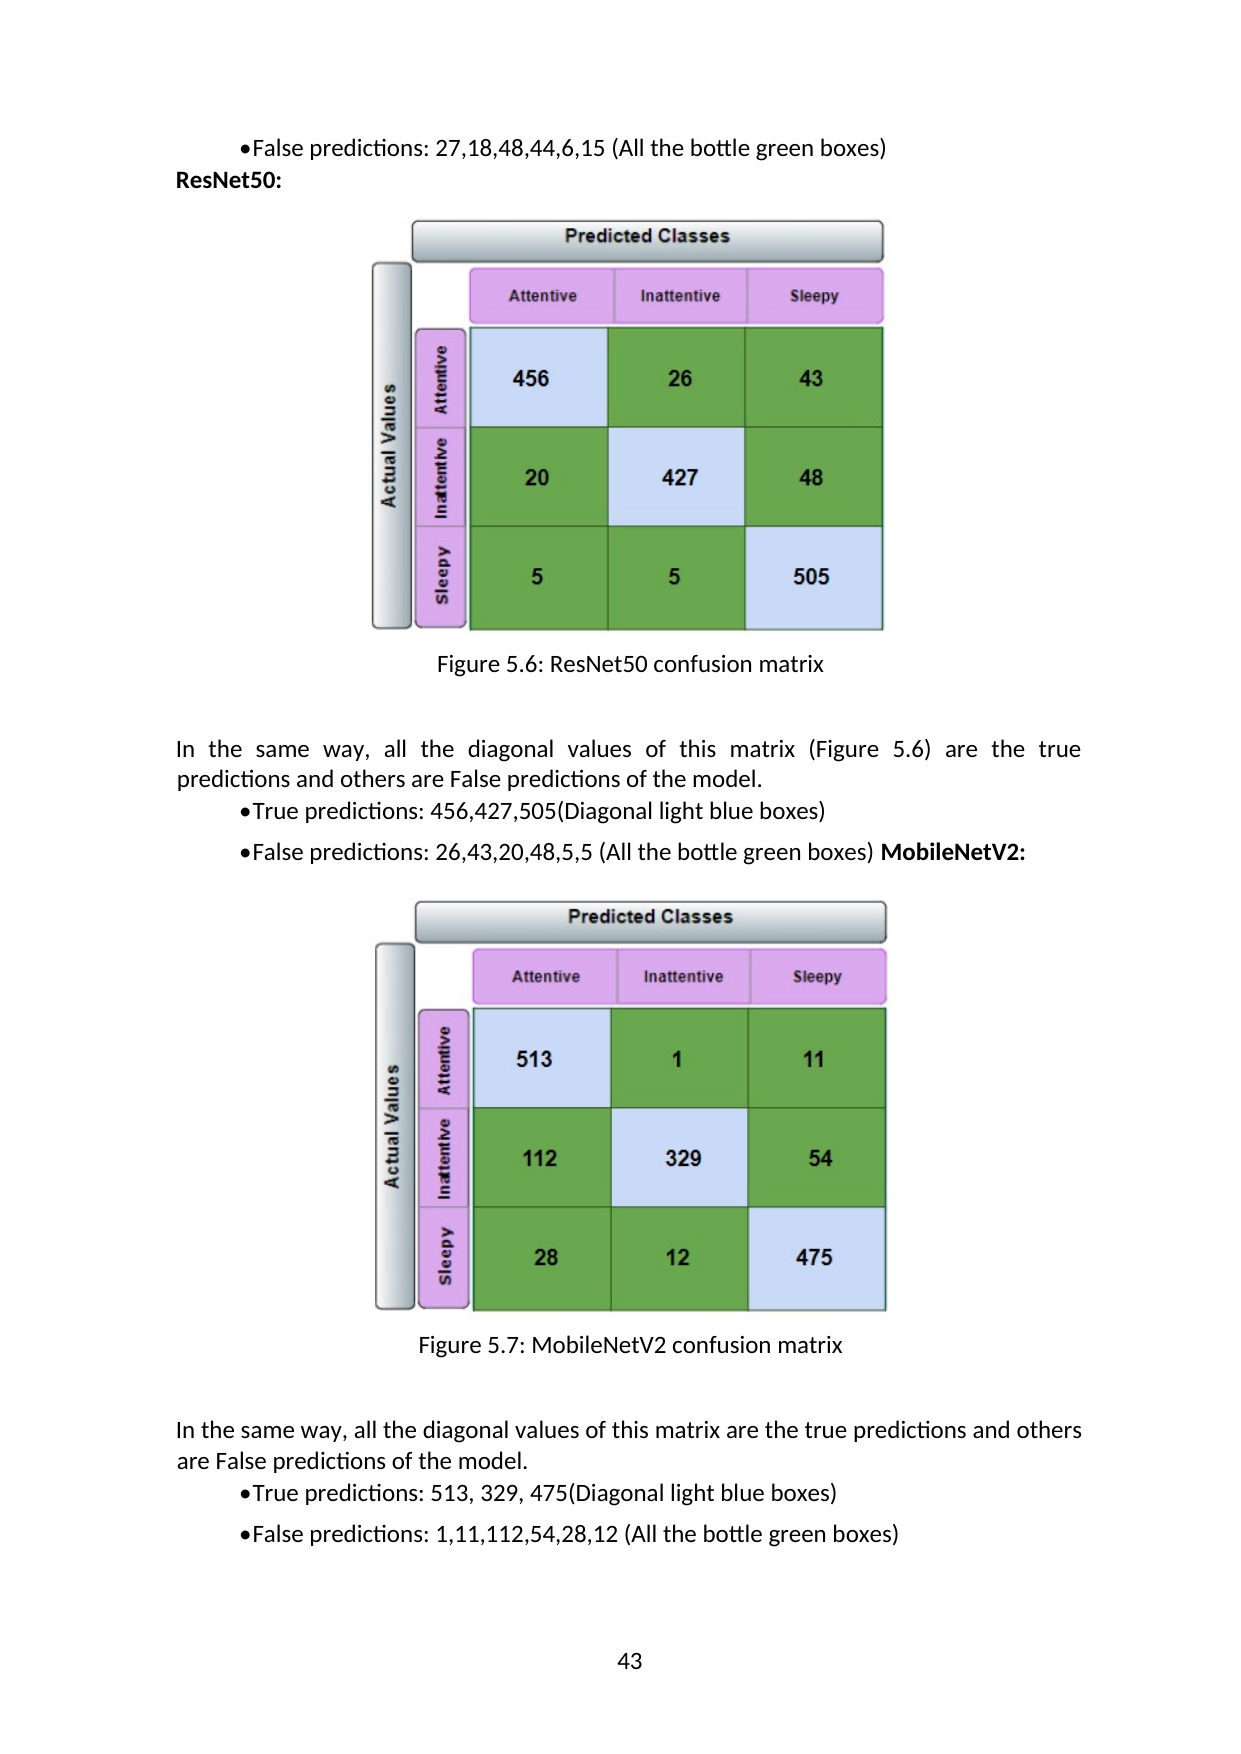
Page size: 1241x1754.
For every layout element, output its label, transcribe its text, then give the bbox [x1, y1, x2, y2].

text Figure 5.7: MobileNetV2 confusion matrix [177, 1330, 1084, 1360]
picture [362, 208, 897, 636]
list True predictions: 456,427,505(Diagonal light blue boxes) [208, 795, 1084, 826]
list False predictions: 27,18,48,44,6,15 (All the bottle green boxes) [208, 132, 1084, 162]
picture [359, 889, 900, 1318]
text In the same way, all the diagonal values of this matrix are the true predictions and others are False predictions of the model. [176, 1415, 1084, 1476]
list False predictions: 1,11,112,54,28,12 (All the bottle green boxes) [208, 1518, 1084, 1549]
list True predictions: 513, 329, 475(Diagonal light blue boxes) [208, 1477, 1084, 1508]
text In the same way, all the diagonal values of this matrix (Figure 5.6) are the true predictions and others are False predictions of the model. [176, 733, 1084, 794]
text Figure 5.6: ResNet50 confusion matrix [177, 648, 1084, 678]
list False predictions: 26,43,20,48,5,5 (All the bottle green boxes) MobileNetV2: [208, 837, 1084, 867]
text ResNet50: [176, 164, 1084, 194]
